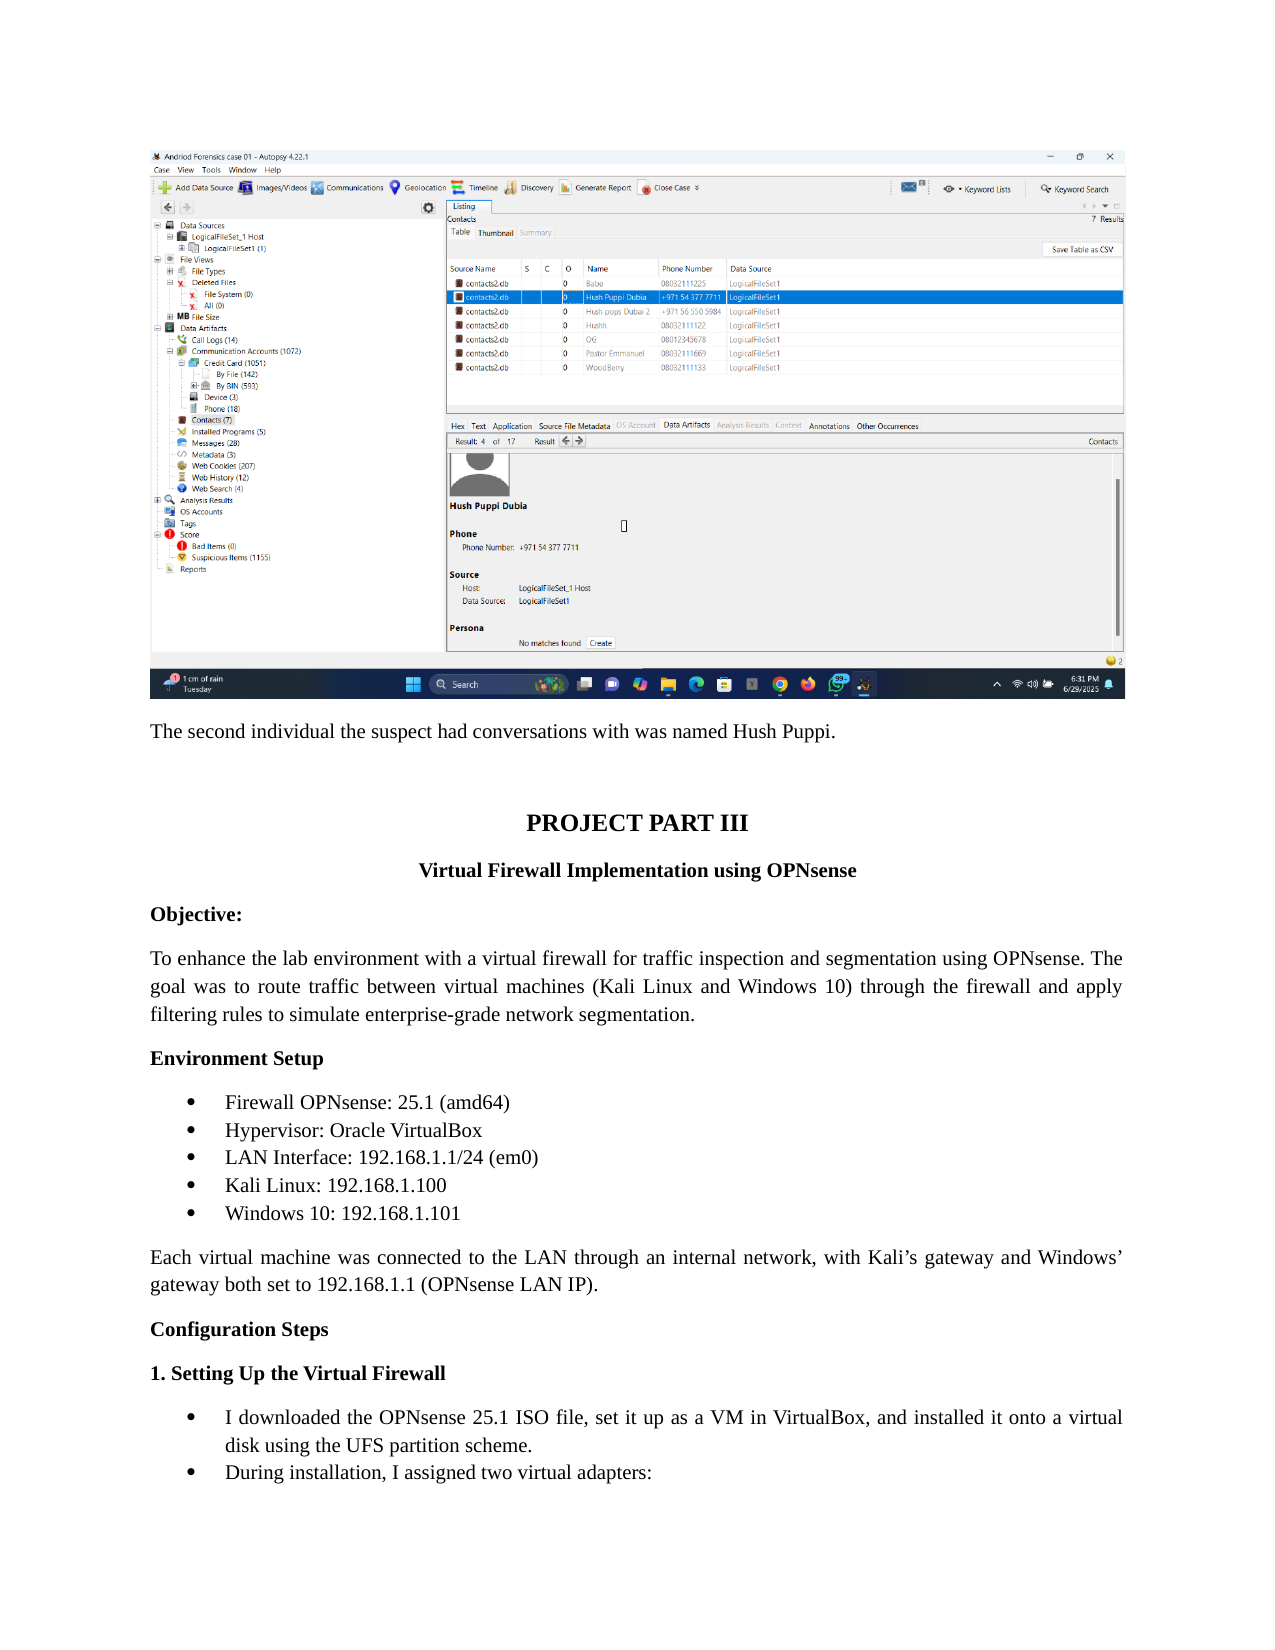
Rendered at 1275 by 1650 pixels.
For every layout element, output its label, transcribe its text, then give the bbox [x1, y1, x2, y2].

text Virtual Firewall Implementation using OPNsense [150, 858, 1125, 882]
text Configuration Steps [150, 1317, 1125, 1341]
list LAN Interface: 192.168.1.1/24 (em0) [187, 1145, 1125, 1169]
text Each virtual machine was connected to the LAN through an internal network, with Kali’s gateway and Windows’ gateway both set to 192.168.1.1 (OPNsense LAN IP). [150, 1245, 1125, 1296]
text PROJECT PART III [150, 808, 1125, 837]
picture [150, 150, 1125, 699]
text 1. Setting Up the Virtual Firewall [150, 1361, 1125, 1385]
list During installation, I assigned two virtual adapters: [187, 1460, 1125, 1484]
list I downloaded the OPNsense 25.1 ISO file, set it up as a VM in VirtualBox, and installed it onto a virtual disk using the UFS partition scheme. [187, 1405, 1125, 1457]
list Kali Linux: 192.168.1.100 [187, 1173, 1125, 1197]
text Environment Setup [150, 1046, 1125, 1070]
text Objective: [150, 902, 1125, 926]
list Hypervisor: Oracle VirtualBox [187, 1118, 1125, 1142]
list Windows 10: 192.168.1.101 [187, 1200, 1125, 1224]
text The second individual the suspect had conversations with was named Hush Puppi. [150, 719, 1125, 743]
text To enhance the lab environment with a virtual firewall for traffic inspection and segmentation using OPNsense. The goal was to route traffic between virtual machines (Kali Linux and Windows 10) through the firewall and apply filtering rules to simulate enterprise-grade network segmentation. [150, 946, 1125, 1026]
list Firewall OPNsense: 25.1 (amd64) [187, 1090, 1125, 1114]
